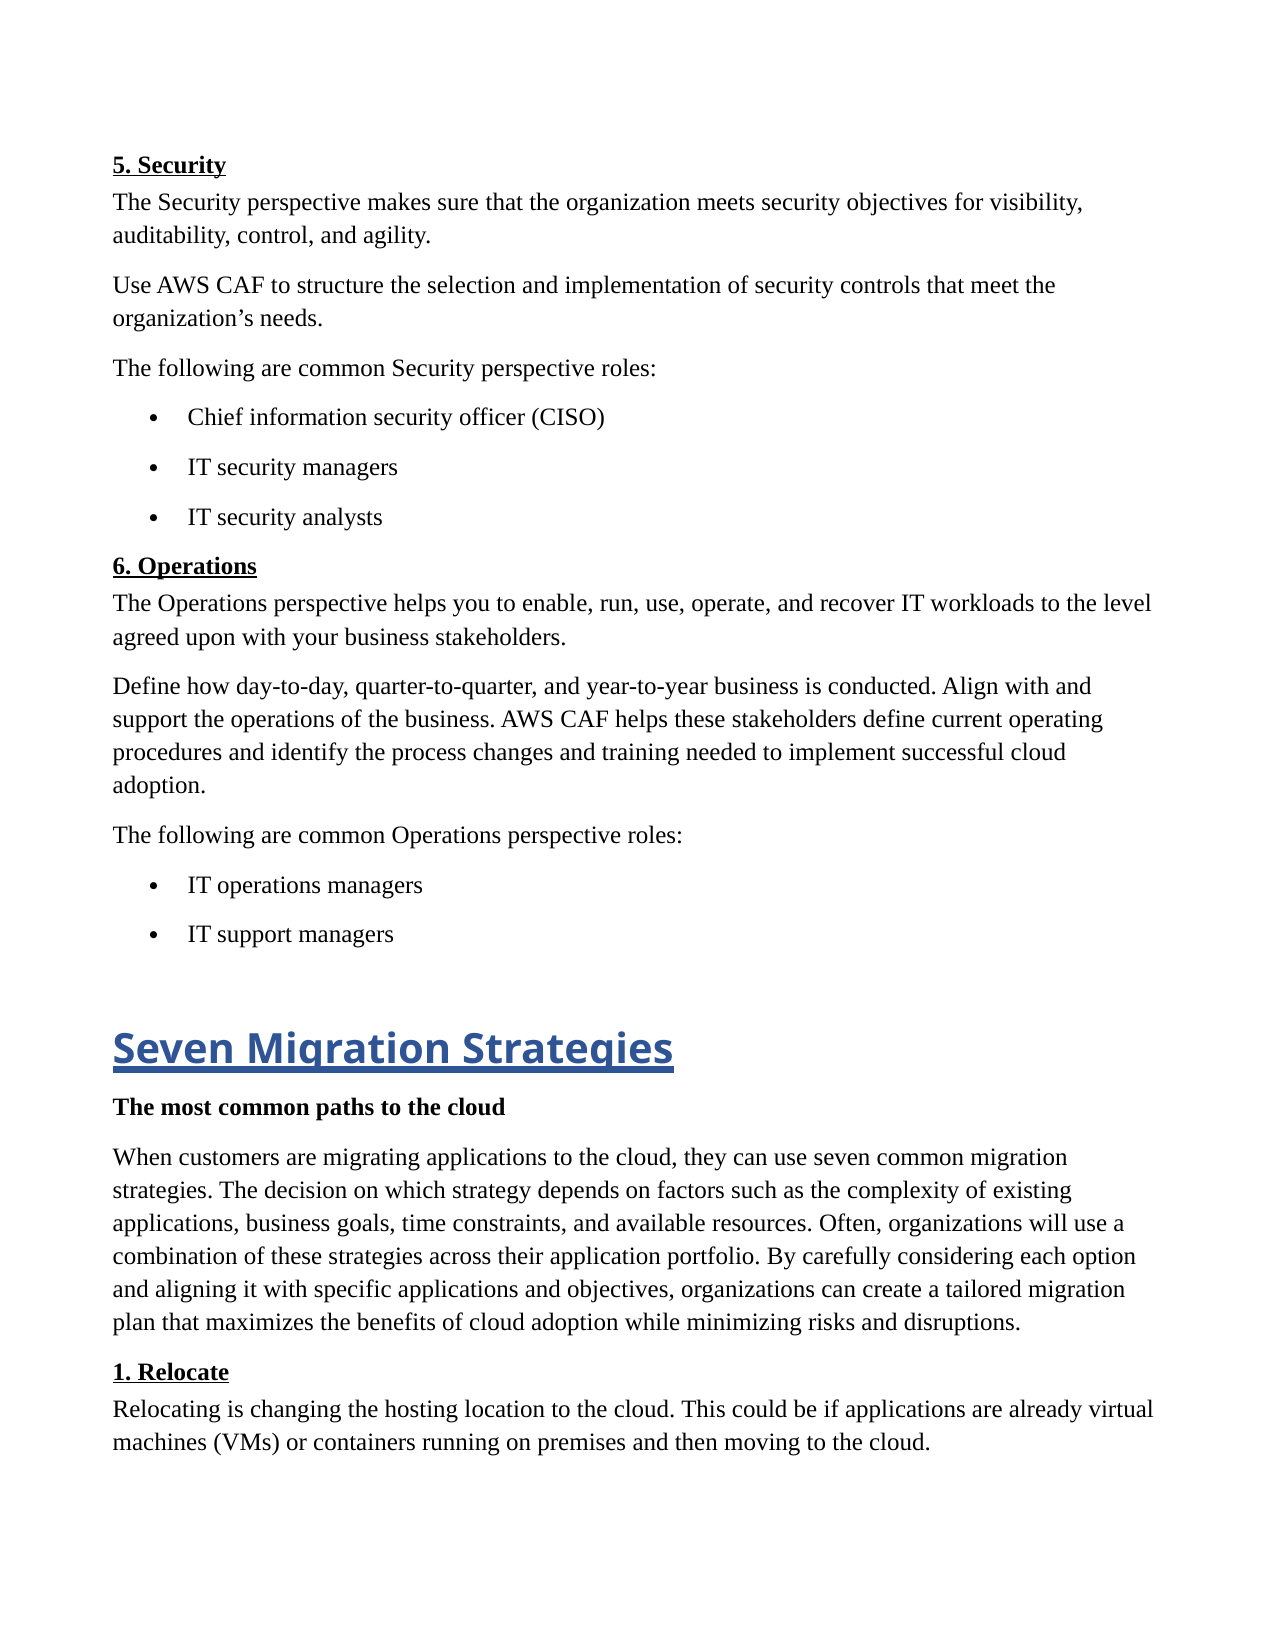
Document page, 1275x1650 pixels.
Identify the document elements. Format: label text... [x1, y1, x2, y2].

subtitle 5. Security [112, 150, 1162, 179]
list IT security analysts [150, 502, 1162, 530]
text Define how day-to-day, quarter-to-quarter, and year-to-year business is conducted. Align with and support the operations of the business. AWS CAF helps these stakeholders define current operating procedures and identify the process changes and training needed to implement successful cloud adoption. [112, 671, 1162, 799]
text Relocating is changing the hosting location to the cloud. This could be if applications are already virtual machines (VMs) or containers running on premises and then moving to the cloud. [112, 1394, 1162, 1456]
subtitle Seven Migration Strategies [112, 1019, 1162, 1076]
list IT operations managers [150, 870, 1162, 898]
text Use AWS CAF to structure the selection and implementation of security controls that meet the organization’s needs. [112, 270, 1162, 332]
subtitle 6. Operations [112, 551, 1162, 580]
text When customers are migrating applications to the cloud, they can use seven common migration strategies. The decision on which strategy depends on factors such as the complexity of existing applications, business goals, time constraints, and available resources. Often, organizations will use a combination of these strategies across their application portfolio. By carefully considering each option and aligning it with specific applications and objectives, organizations can create a tailored migration plan that maximizes the benefits of cloud adoption while minimizing risks and disruptions. [112, 1142, 1162, 1336]
subtitle 1. Relocate [112, 1357, 1162, 1386]
text The Operations perspective helps you to enable, run, use, operate, and recover IT workloads to the level agreed upon with your business stakeholders. [112, 588, 1162, 650]
text The following are common Security perspective roles: [112, 353, 1162, 381]
text The most common paths to the cloud [112, 1092, 1162, 1121]
list IT security managers [150, 452, 1162, 481]
text The following are common Operations perspective roles: [112, 820, 1162, 849]
list IT support managers [150, 919, 1162, 948]
text The Security perspective makes sure that the organization meets security objectives for visibility, auditability, control, and agility. [112, 187, 1162, 249]
list Chief information security officer (CISO) [150, 402, 1162, 431]
